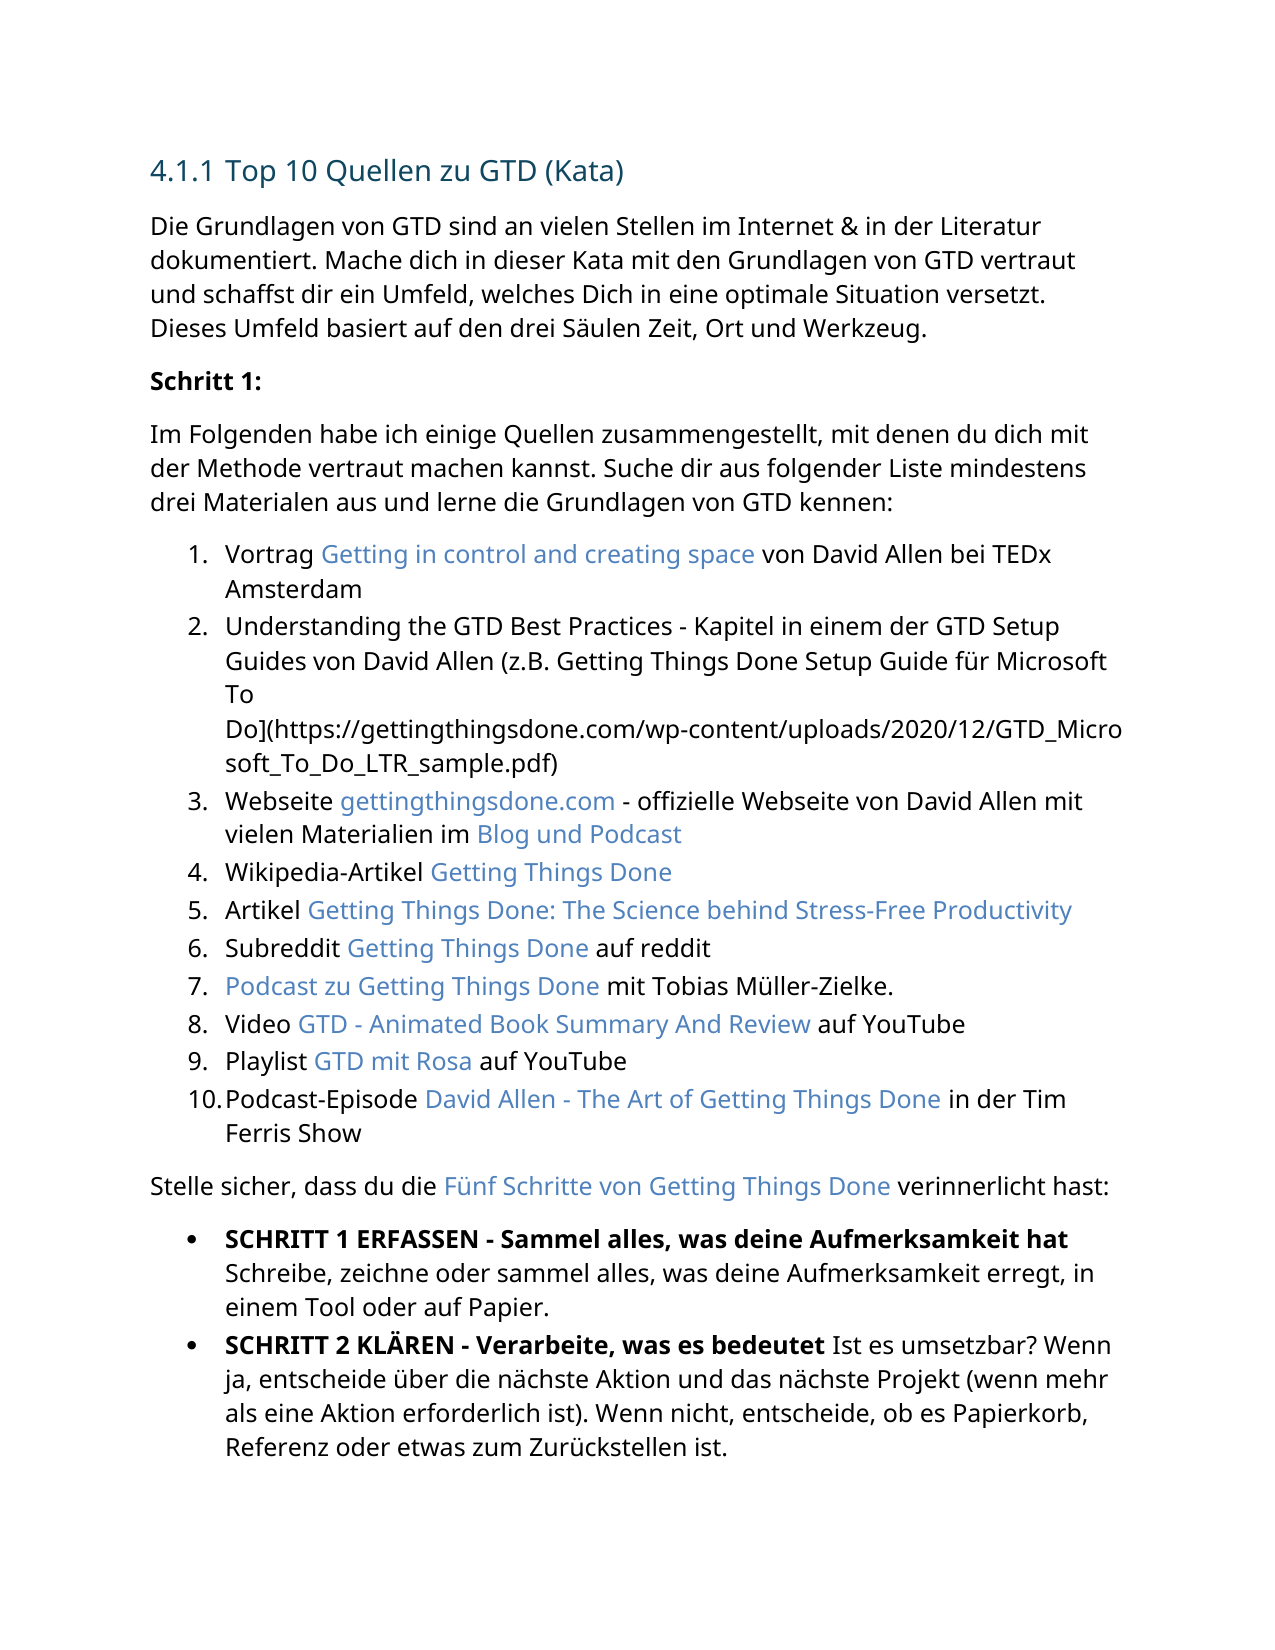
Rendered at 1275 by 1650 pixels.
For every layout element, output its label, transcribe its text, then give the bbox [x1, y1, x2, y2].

subtitle 4.1.1 Top 10 Quellen zu GTD (Kata) [150, 150, 1125, 190]
list Artikel Getting Things Done: The Science behind Stress-Free Productivity [187, 893, 1125, 927]
list Podcast-Episode David Allen - The Art of Getting Things Done in der Tim Ferris Show [187, 1082, 1125, 1150]
text Die Grundlagen von GTD sind an vielen Stellen im Internet & in der Literatur dokumentiert. Mache dich in dieser Kata mit den Grundlagen von GTD vertraut und schaffst dir ein Umfeld, welches Dich in eine optimale Situation versetzt. Dieses Umfeld basiert auf den drei Säulen Zeit, Ort und Werkzeug. [150, 208, 1125, 345]
list SCHRITT 1 ERFASSEN - Sammel alles, was deine Aufmerksamkeit hat Schreibe, zeichne oder sammel alles, was deine Aufmerksamkeit erregt, in einem Tool oder auf Papier. [187, 1222, 1125, 1324]
text Im Folgenden habe ich einige Quellen zusammengestellt, mit denen du dich mit der Methode vertraut machen kannst. Suche dir aus folgender Liste mindestens drei Materialen aus und lerne die Grundlagen von GTD kennen: [150, 416, 1125, 518]
list Podcast zu Getting Things Done mit Tobias Müller-Zielke. [187, 968, 1125, 1002]
list Playlist GTD mit Rosa auf YouTube [187, 1044, 1125, 1078]
list Webseite gettingthingsdone.com - offizielle Webseite von David Allen mit vielen Materialien im Blog und Podcast [187, 783, 1125, 851]
list Vortrag Getting in control and creating space von David Allen bei TEDx Amsterdam [187, 537, 1125, 605]
list Subreddit Getting Things Done auf reddit [187, 931, 1125, 965]
list Understanding the GTD Best Practices - Kapitel in einem der GTD Setup Guides von David Allen (z.B. Getting Things Done Setup Guide für Microsoft To Do](https://gettingthingsdone.com/wp-content/uploads/2020/12/GTD_Microsoft_To_Do_LTR_sample.pdf) [187, 609, 1125, 779]
list Wikipedia-Artikel Getting Things Done [187, 855, 1125, 889]
list SCHRITT 2 KLÄREN - Verarbeite, was es bedeutet Ist es umsetzbar? Wenn ja, entscheide über die nächste Aktion und das nächste Projekt (wenn mehr als eine Aktion erforderlich ist). Wenn nicht, entscheide, ob es Papierkorb, Referenz oder etwas zum Zurückstellen ist. [187, 1327, 1125, 1464]
list Video GTD - Animated Book Summary And Review auf YouTube [187, 1006, 1125, 1040]
text Stelle sicher, dass du die Fünf Schritte von Getting Things Done verinnerlicht hast: [150, 1169, 1125, 1203]
text Schritt 1: [150, 363, 1125, 397]
